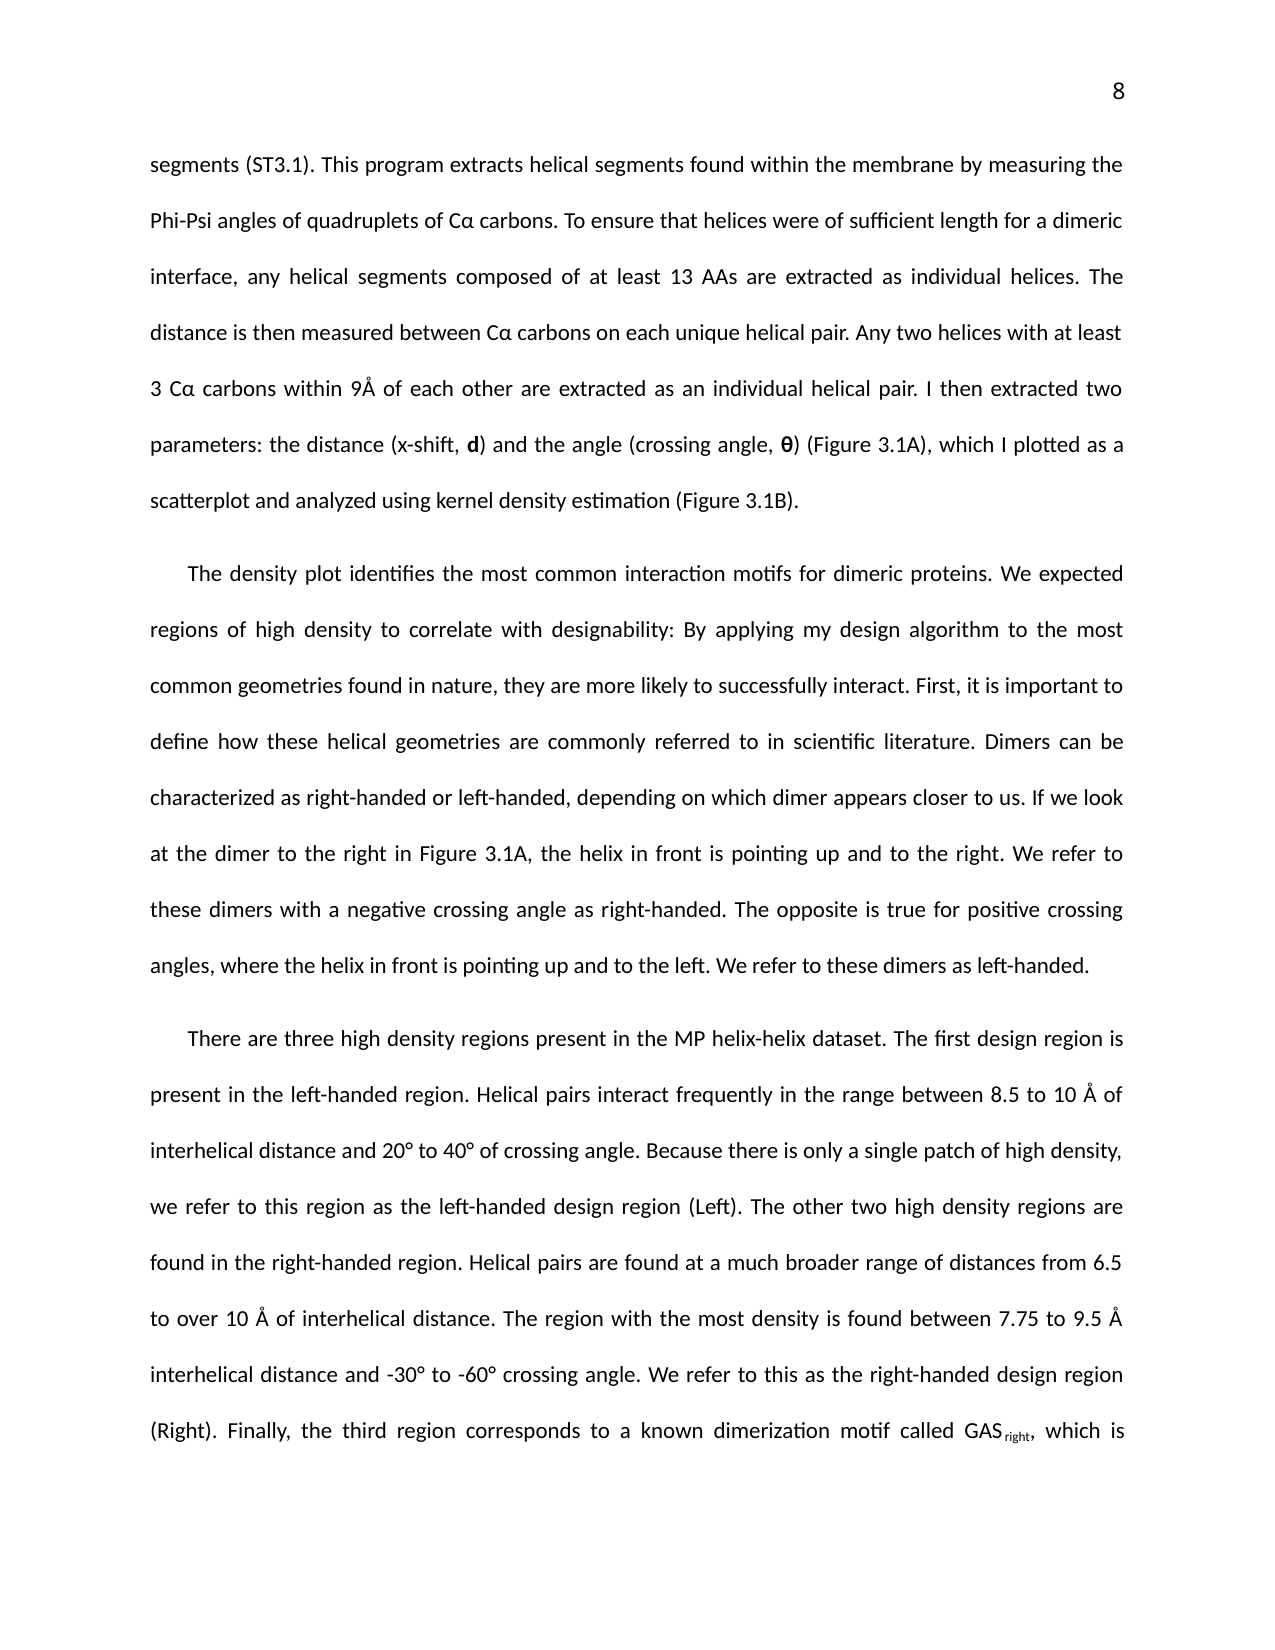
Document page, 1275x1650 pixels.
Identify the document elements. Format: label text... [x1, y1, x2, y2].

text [150, 1024, 1125, 1444]
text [150, 150, 1125, 514]
text The density plot identifies the most common interaction motifs for dimeric proteins. We expected regions of high density to correlate with designability: By applying my design algorithm to the most common geometries found in nature, they are more likely to successfully interact. First, it is important to define how these helical geometries are commonly referred to in scientific literature. Dimers can be characterized as right-handed or left-handed, depending on which dimer appears closer to us. If we look at the dimer to the right in Figure 3.1A, the helix in front is pointing up and to the right. We refer to these dimers with a negative crossing angle as right-handed. The opposite is true for positive crossing angles, where the helix in front is pointing up and to the left. We refer to these dimers as left-handed. [150, 559, 1125, 979]
